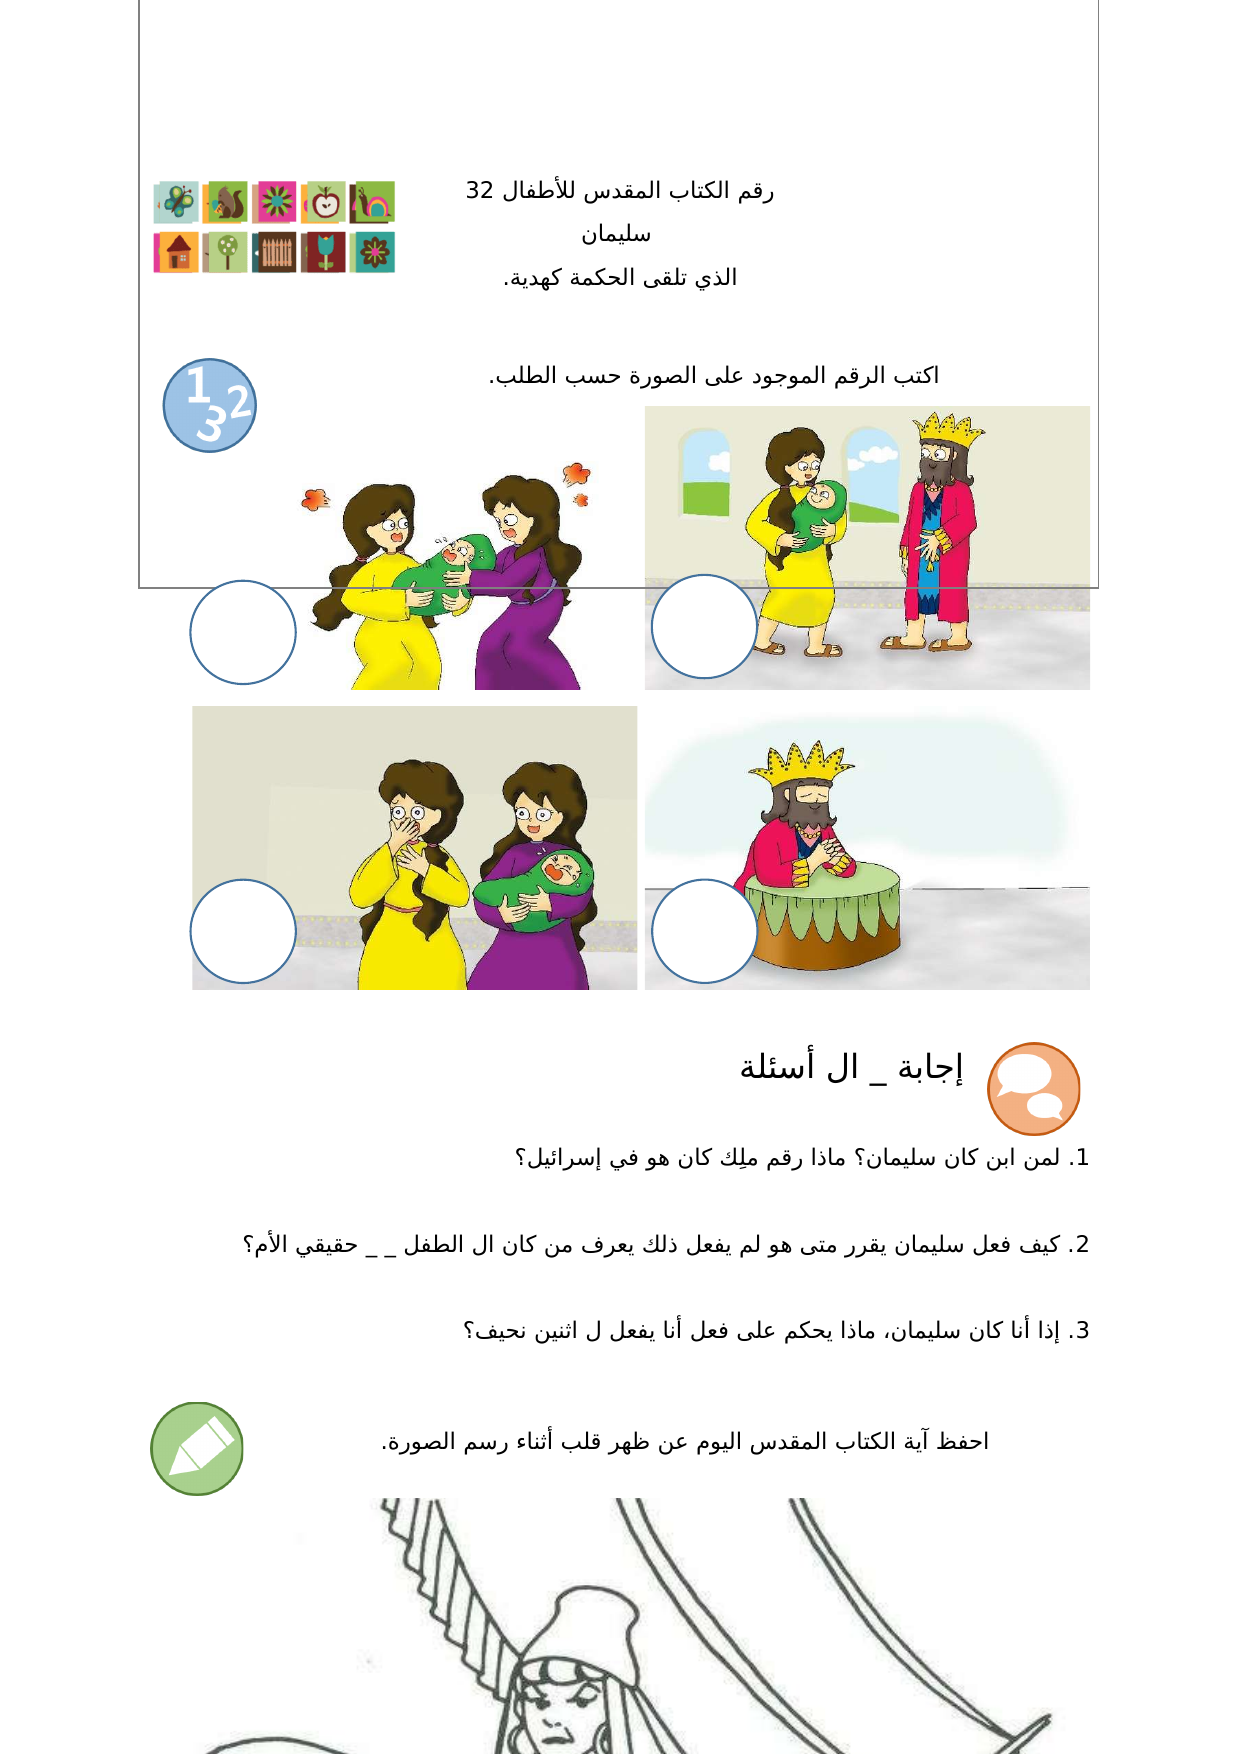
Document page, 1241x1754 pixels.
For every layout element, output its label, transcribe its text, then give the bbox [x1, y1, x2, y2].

text 1. لمن ابن كان سليمان؟ ماذا رقم ملِك كان هو في إسرائيل؟ [150, 1144, 1090, 1171]
picture [192, 589, 211, 613]
text رقم الكتاب المقدس للأطفال 32 [150, 177, 1090, 204]
text سليمان [397, 221, 1090, 247]
picture [644, 706, 1091, 990]
text 3. إذا أنا كان سليمان، ماذا يحكم على فعل أنا يفعل ل اثنين نحيف؟ [150, 1317, 1090, 1344]
picture [644, 406, 1091, 587]
text إجابة _ ال أسئلة [150, 1048, 987, 1086]
picture [150, 179, 397, 277]
picture [150, 340, 638, 587]
picture [192, 706, 638, 990]
text احفظ آية الكتاب المقدس اليوم عن ظهر قلب أثناء رسم الصورة. [244, 1428, 1090, 1455]
picture [192, 589, 638, 690]
text الذي تلقى الحكمة كهدية. [150, 264, 1090, 291]
text 2. كيف فعل سليمان يقرر متى هو لم يفعل ذلك يعرف من كان ال الطفل _ _ حقيقي الأم؟ [150, 1231, 1090, 1257]
picture [142, 1498, 1072, 1754]
picture [987, 1042, 1081, 1136]
picture [644, 589, 1091, 690]
picture [150, 1402, 244, 1496]
text اكتب الرقم الموجود على الصورة حسب الطلب. [288, 363, 1090, 389]
